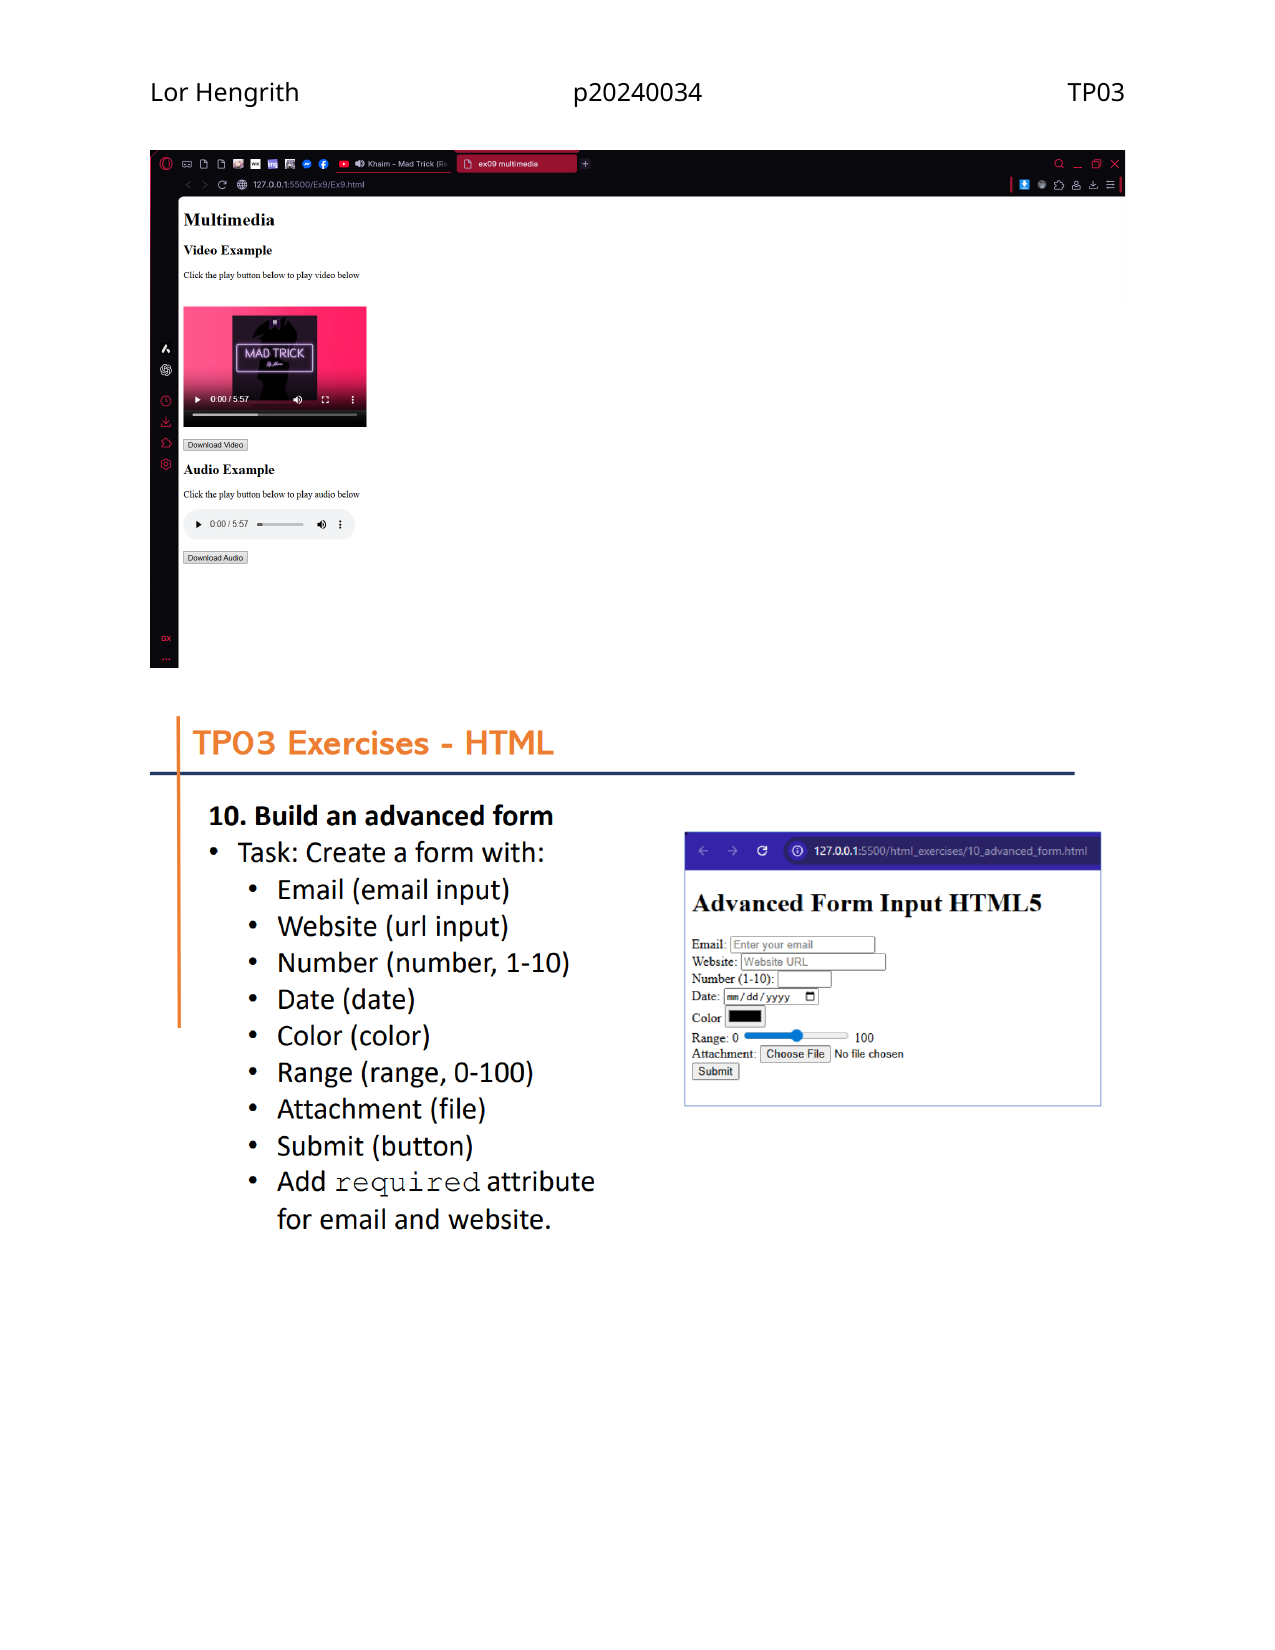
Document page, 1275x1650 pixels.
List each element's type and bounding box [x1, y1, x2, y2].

picture [150, 702, 1125, 1252]
picture [150, 150, 1125, 668]
